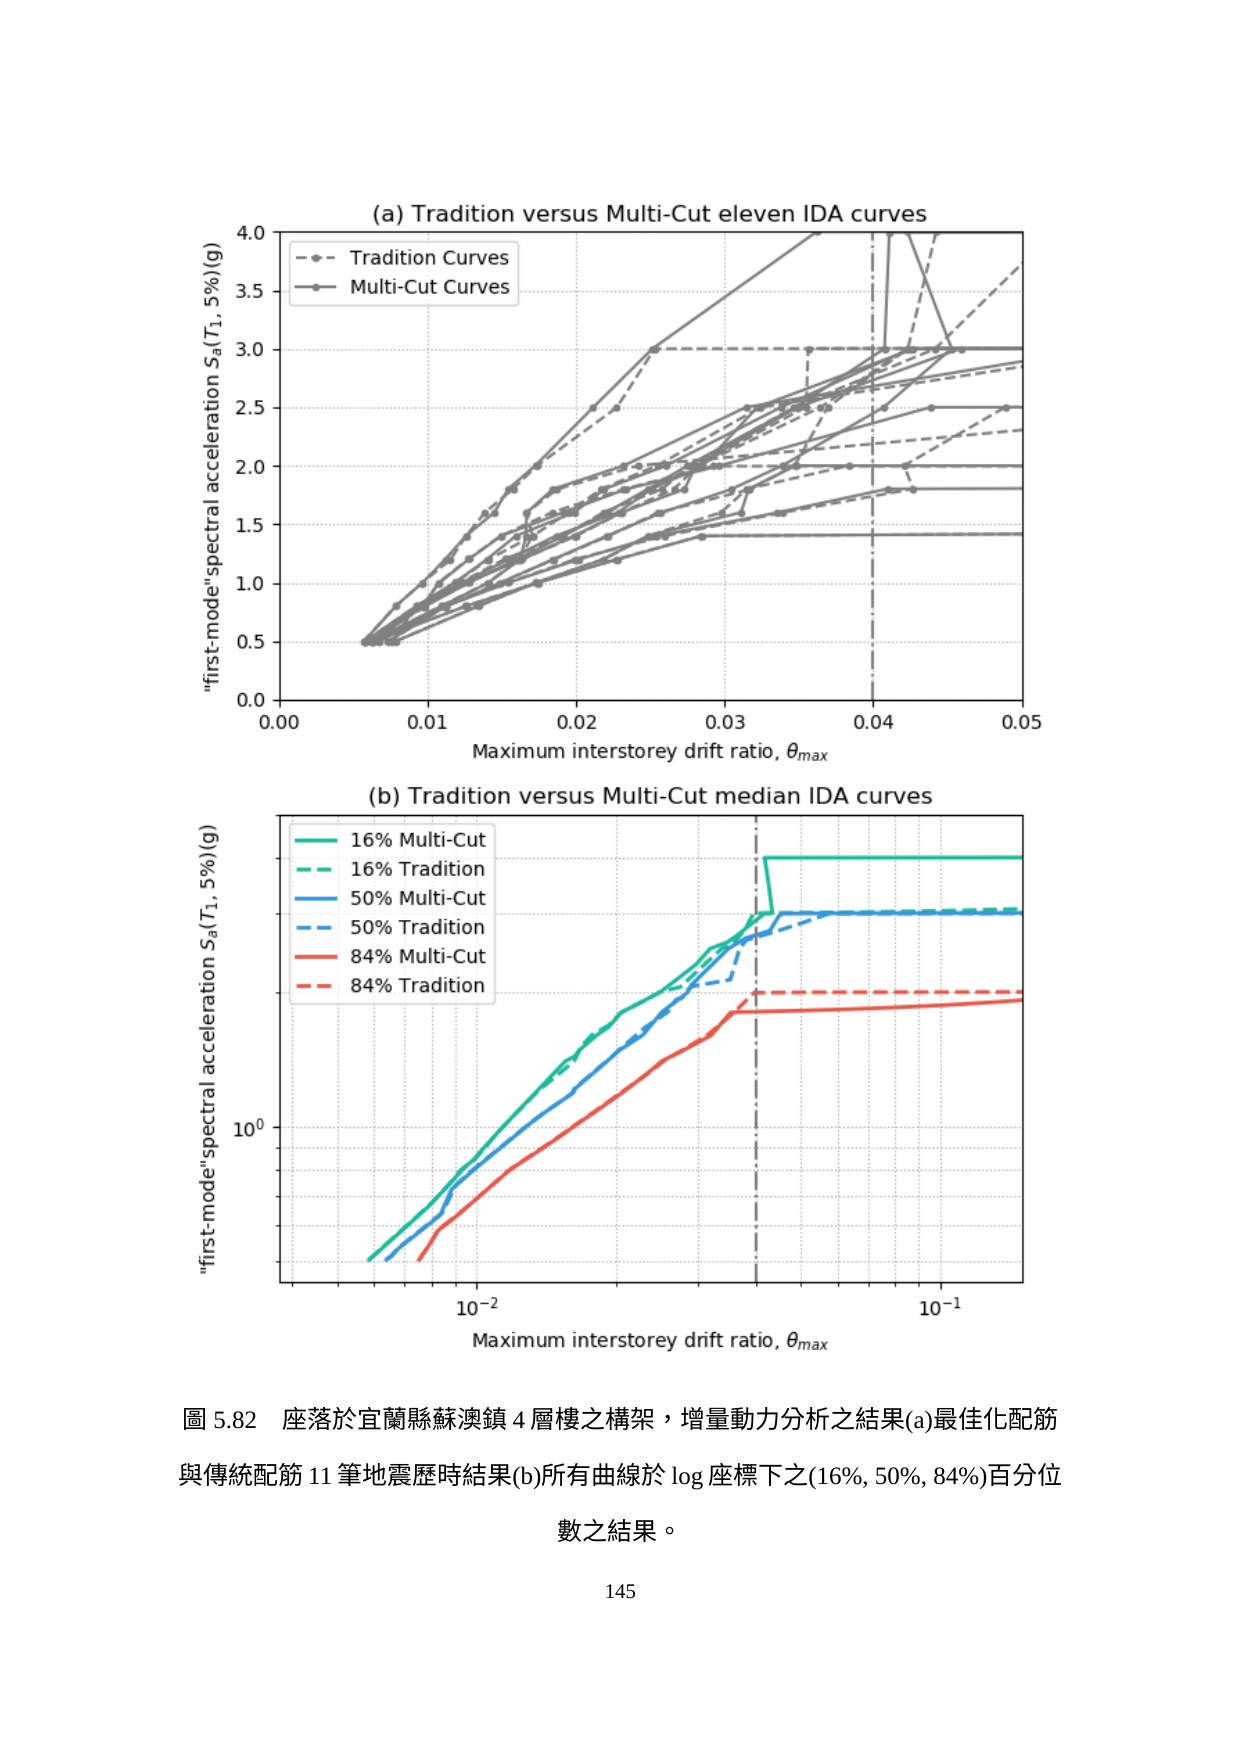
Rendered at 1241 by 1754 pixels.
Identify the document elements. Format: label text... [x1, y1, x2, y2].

picture [177, 184, 1063, 1375]
